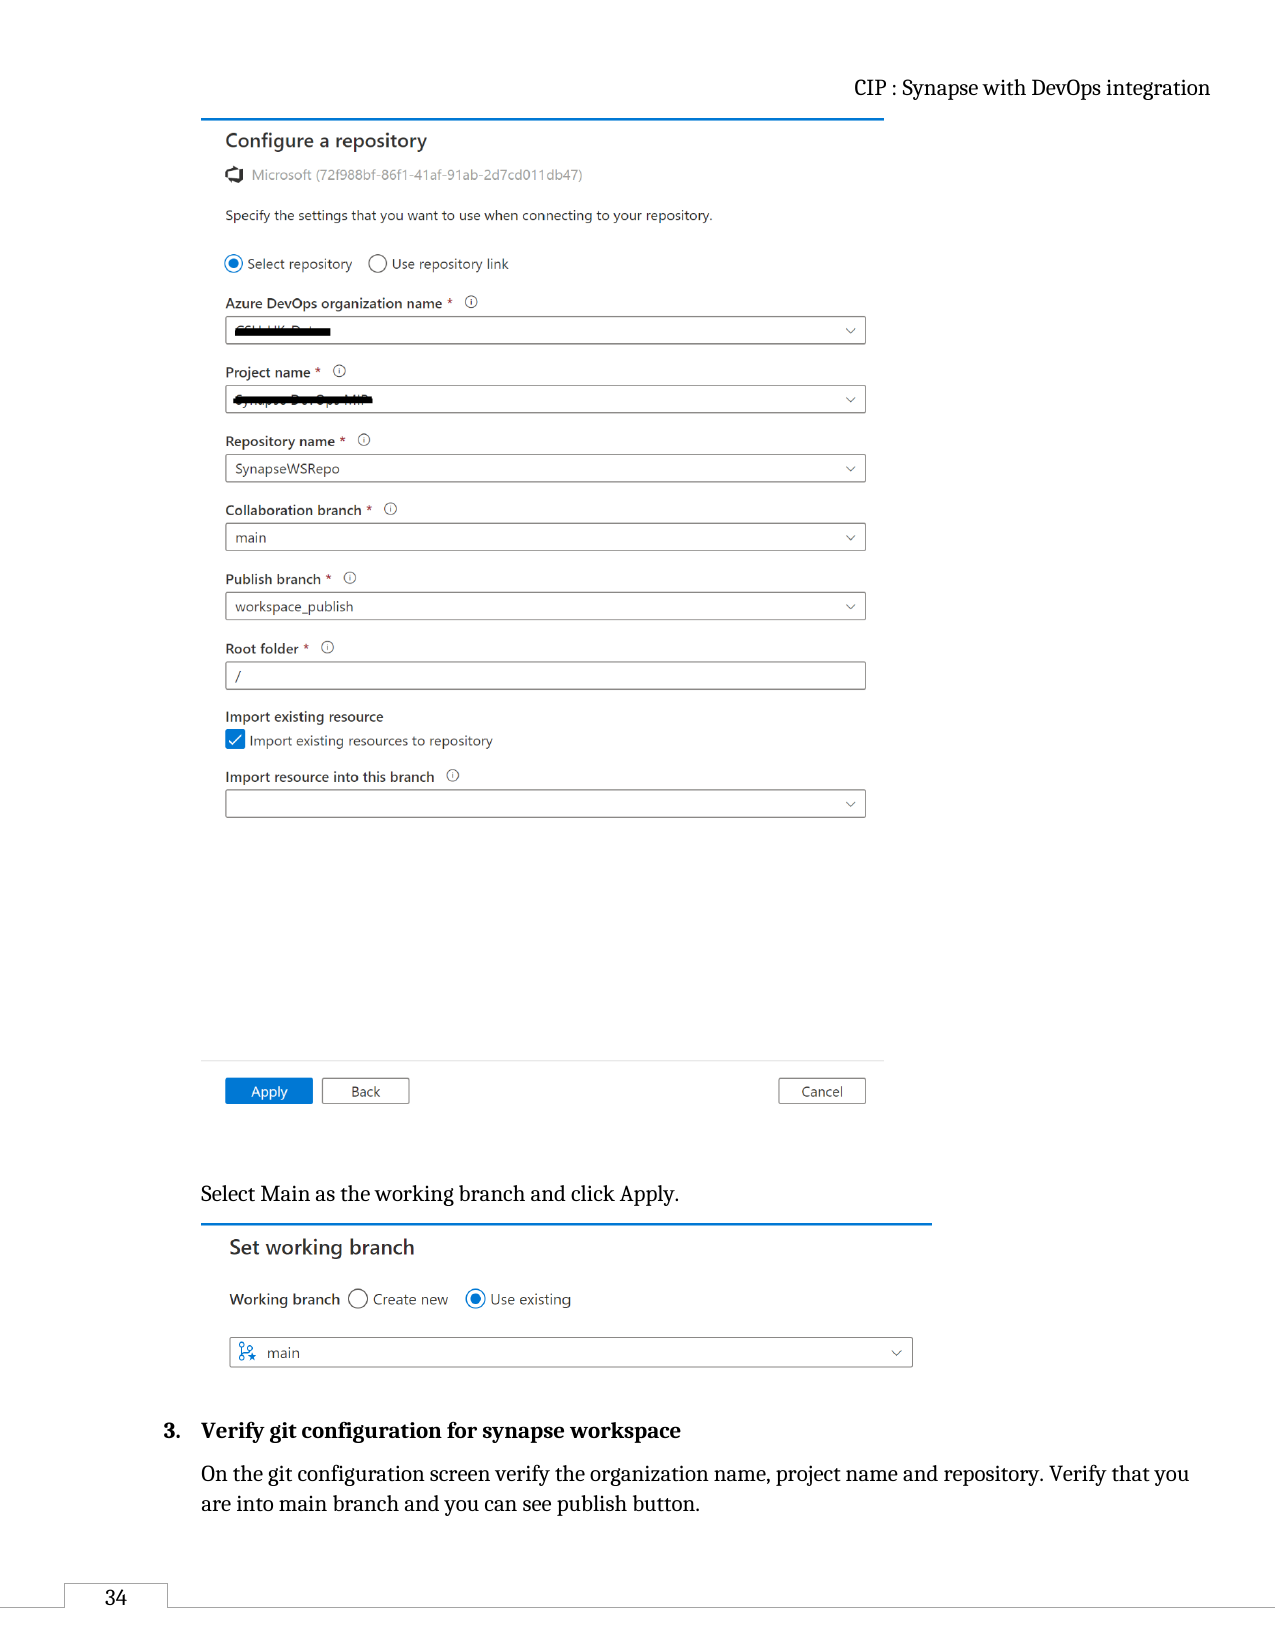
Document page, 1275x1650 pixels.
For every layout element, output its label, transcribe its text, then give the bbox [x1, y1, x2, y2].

picture [201, 118, 884, 1123]
text Select Main as the working branch and click Apply. [201, 1181, 1196, 1208]
text On the git configuration screen verify the organization name, project name and repository. Verify that you are into main branch and you can see publish button. [201, 1461, 1196, 1517]
picture [201, 1223, 932, 1402]
text Verify git configuration for synapse workspace [164, 1418, 1211, 1444]
